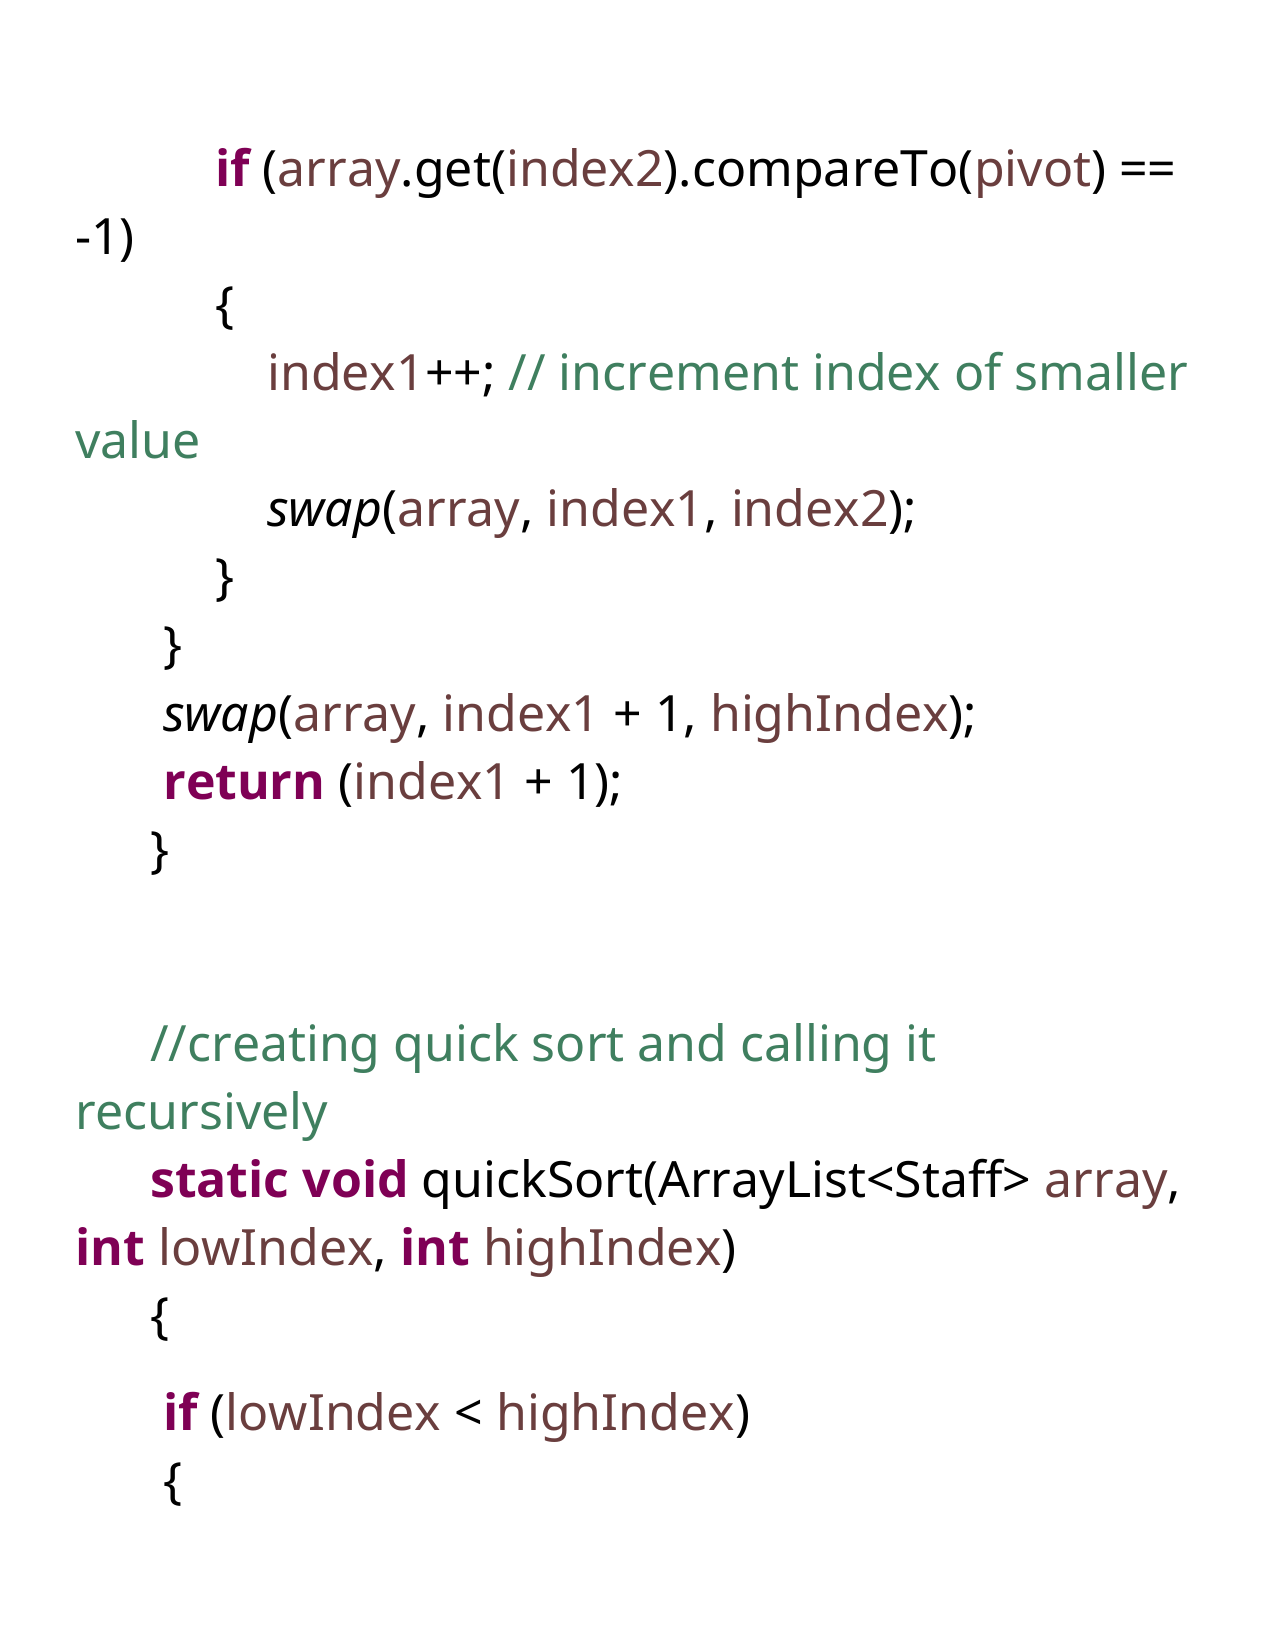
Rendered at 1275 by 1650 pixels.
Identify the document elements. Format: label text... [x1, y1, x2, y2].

text } [75, 541, 1200, 609]
text if (array.get(index2).compareTo(pivot) == -1) [75, 132, 1200, 269]
text static void quickSort(ArrayList<Staff> array, int lowIndex, int highIndex) [75, 1144, 1200, 1280]
text { [75, 269, 1200, 337]
text } [75, 814, 1200, 882]
text index1++; // increment index of smaller value [75, 337, 1200, 473]
text { [75, 1445, 1200, 1513]
text return (index1 + 1); [75, 746, 1200, 814]
text if (lowIndex < highIndex) [75, 1377, 1200, 1445]
text //creating quick sort and calling it recursively [75, 1007, 1200, 1144]
text } [75, 609, 1200, 677]
text swap(array, index1, index2); [75, 473, 1200, 541]
text { [75, 1280, 1200, 1348]
text swap(array, index1 + 1, highIndex); [75, 677, 1200, 746]
